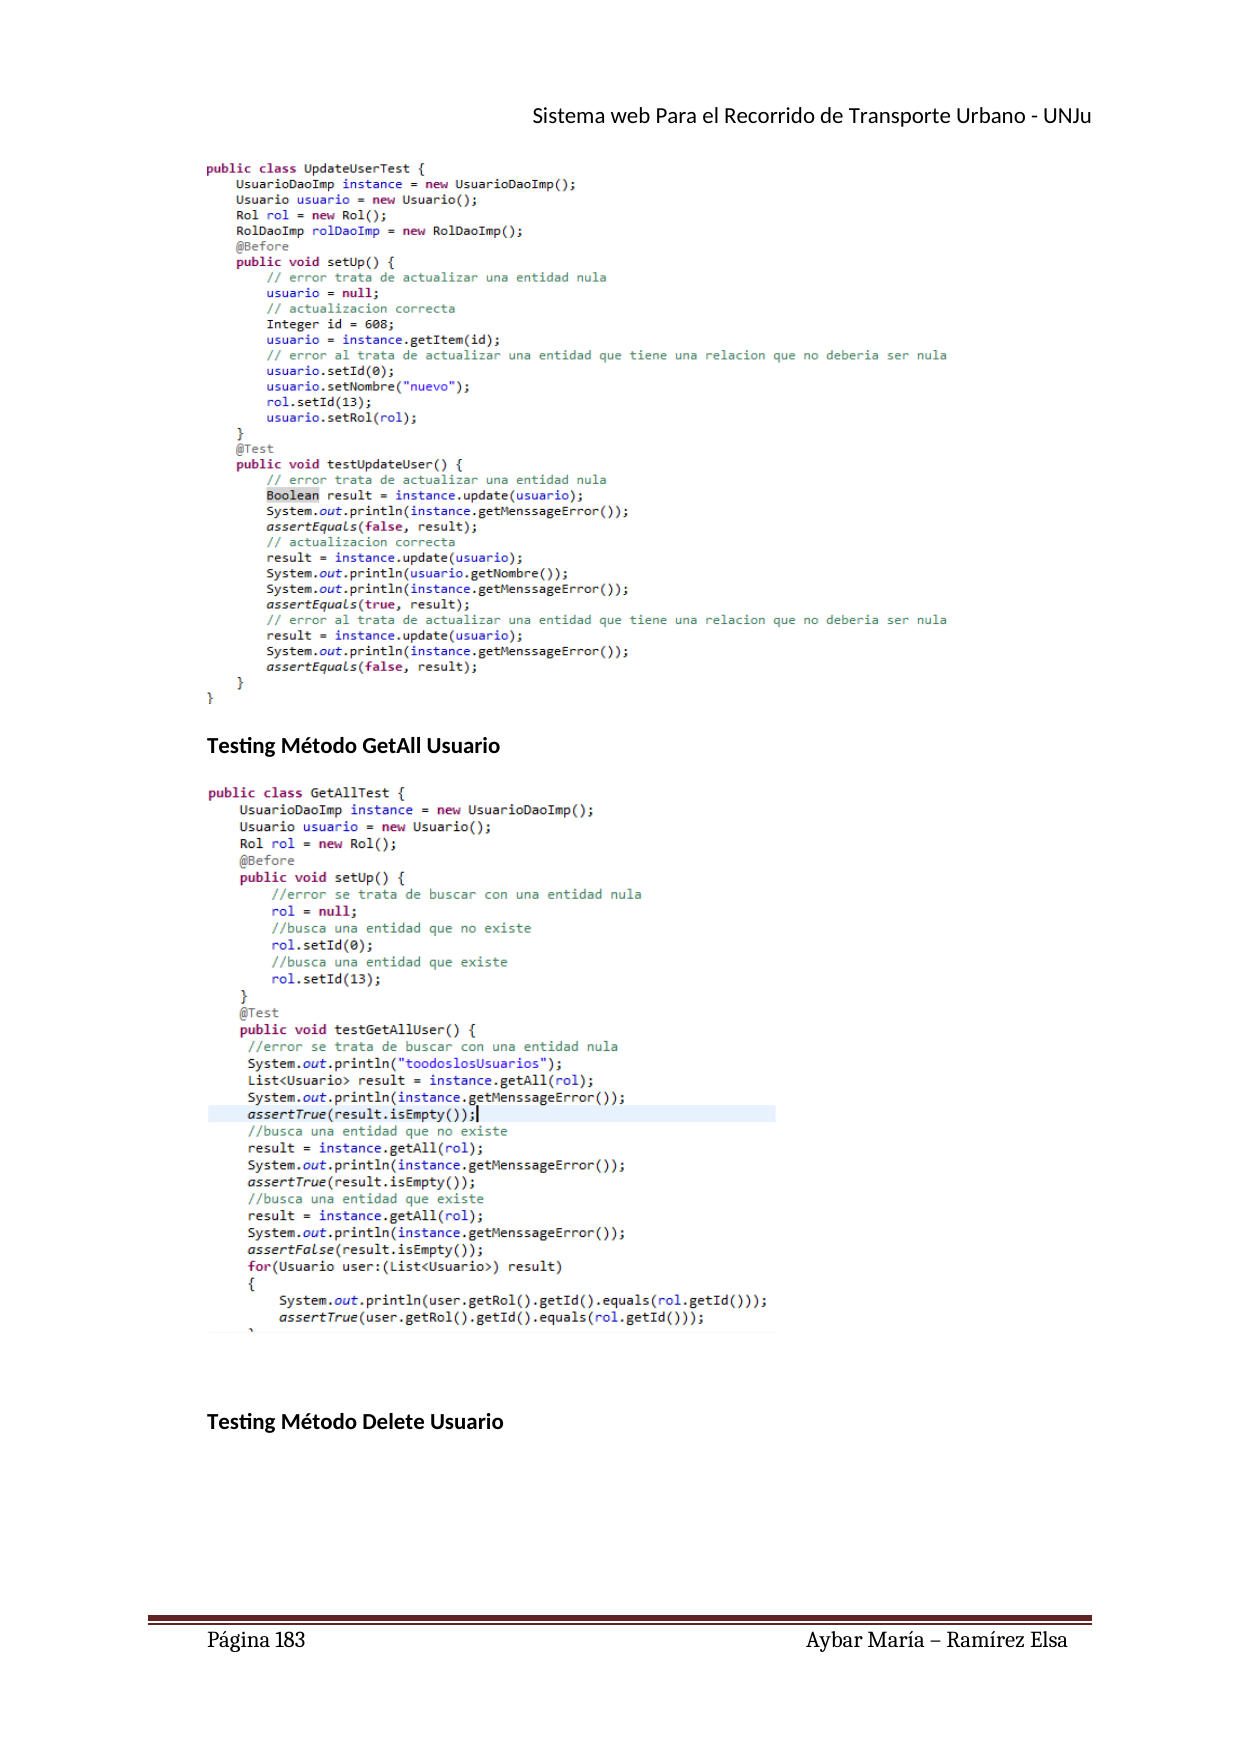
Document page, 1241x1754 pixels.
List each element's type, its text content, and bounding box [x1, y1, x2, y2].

picture [206, 785, 776, 1333]
text Testing Método GetAll Usuario [148, 731, 1092, 759]
picture [206, 156, 959, 704]
text Testing Método Delete Usuario [148, 1407, 1092, 1435]
